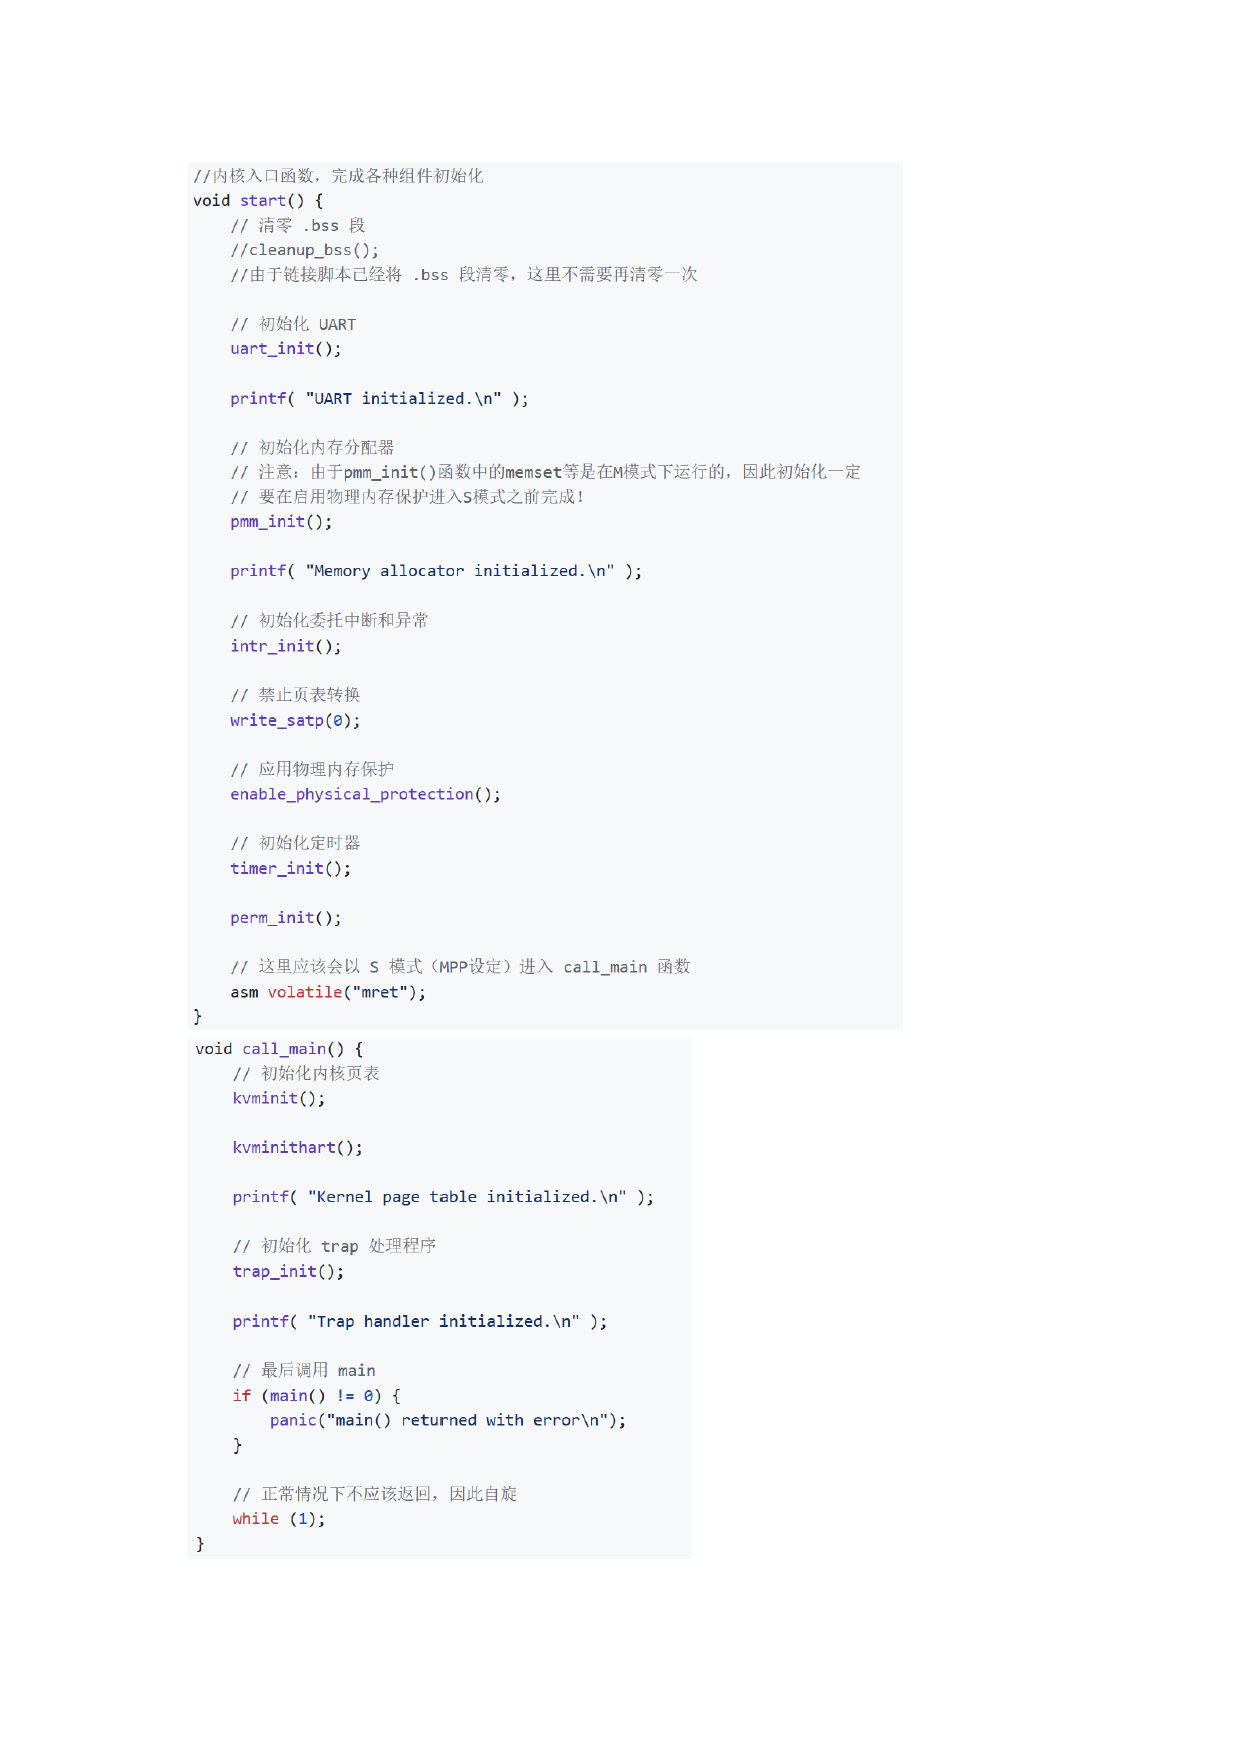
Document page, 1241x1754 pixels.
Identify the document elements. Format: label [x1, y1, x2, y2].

picture [187, 1039, 693, 1559]
picture [187, 162, 904, 1030]
